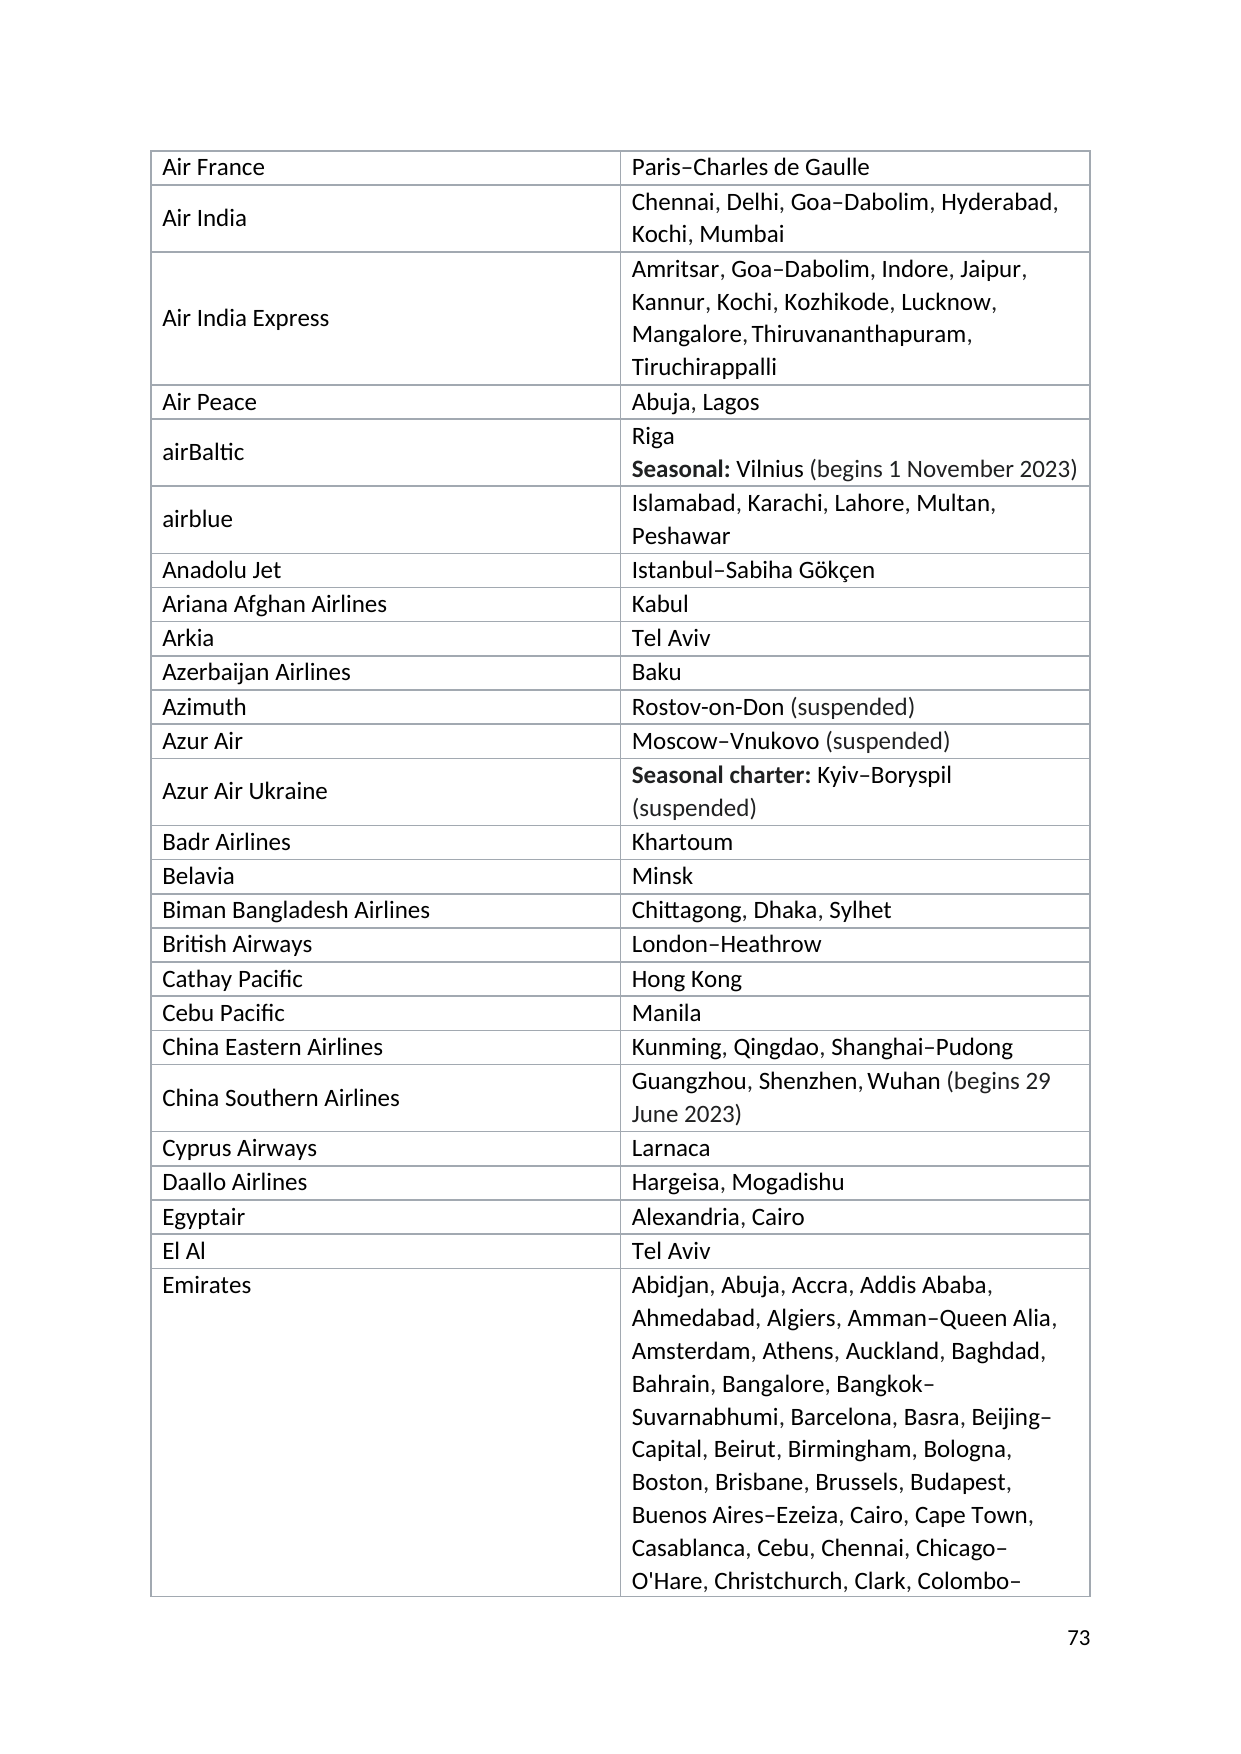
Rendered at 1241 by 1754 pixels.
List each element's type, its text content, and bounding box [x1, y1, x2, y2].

table_cell Cyprus Airways [152, 1132, 620, 1165]
table_cell London–Heathrow [621, 929, 1089, 961]
table_cell Azur Air Ukraine [152, 759, 620, 824]
table_cell Larnaca [621, 1132, 1089, 1165]
table_cell Arkia [152, 622, 620, 655]
table_cell Daallo Airlines [152, 1167, 620, 1199]
table_cell Minsk [621, 860, 1089, 893]
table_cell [621, 1269, 1089, 1596]
table_cell Cathay Pacific [152, 963, 620, 995]
table_cell El Al [152, 1235, 620, 1267]
table_cell Azimuth [152, 691, 620, 723]
table_cell China Eastern Airlines [152, 1031, 620, 1064]
table_cell Emirates [152, 1269, 620, 1596]
table_cell Hong Kong [621, 963, 1089, 995]
table_cell Air India [152, 186, 620, 251]
table_cell Amritsar, Goa–Dabolim, Indore, Jaipur, Kannur, Kochi, Kozhikode, Lucknow, Mangalore, Thiruvananthapuram, Tiruchirappalli [621, 253, 1089, 384]
table_cell Kabul [621, 588, 1089, 621]
table_cell Azerbaijan Airlines [152, 657, 620, 689]
table_cell Khartoum [621, 826, 1089, 859]
table_cell Air France [152, 152, 620, 184]
table_cell Seasonal charter: Kyiv–Boryspil (suspended) [621, 759, 1089, 824]
table_cell Abuja, Lagos [621, 386, 1089, 418]
table_cell Guangzhou, Shenzhen, Wuhan (begins 29 June 2023) [621, 1065, 1089, 1131]
table_cell Anadolu Jet [152, 554, 620, 587]
table_cell Alexandria, Cairo [621, 1201, 1089, 1233]
table_cell Hargeisa, Mogadishu [621, 1167, 1089, 1199]
table_cell Egyptair [152, 1201, 620, 1233]
table_cell Cebu Pacific [152, 997, 620, 1029]
table_cell Rostov-on-Don (suspended) [621, 691, 1089, 723]
table_cell Air India Express [152, 253, 620, 384]
table_cell Tel Aviv [621, 1235, 1089, 1267]
table_cell Ariana Afghan Airlines [152, 588, 620, 621]
table_cell Islamabad, Karachi, Lahore, Multan, Peshawar [621, 487, 1089, 552]
table_cell airblue [152, 487, 620, 552]
table_cell Azur Air [152, 725, 620, 757]
table_cell Baku [621, 657, 1089, 689]
table_cell Chittagong, Dhaka, Sylhet [621, 895, 1089, 927]
table_cell Paris–Charles de Gaulle [621, 152, 1089, 184]
table_cell Kunming, Qingdao, Shanghai–Pudong [621, 1031, 1089, 1064]
table_cell Riga Seasonal: Vilnius (begins 1 November 2023) [621, 420, 1089, 485]
table_cell Biman Bangladesh Airlines [152, 895, 620, 927]
table_cell British Airways [152, 929, 620, 961]
table_cell China Southern Airlines [152, 1065, 620, 1131]
table_cell airBaltic [152, 420, 620, 485]
table_cell Manila [621, 997, 1089, 1029]
table_cell Air Peace [152, 386, 620, 418]
table_cell Istanbul–Sabiha Gökçen [621, 554, 1089, 587]
table_cell Moscow–Vnukovo (suspended) [621, 725, 1089, 757]
table_cell Tel Aviv [621, 622, 1089, 655]
table_cell Chennai, Delhi, Goa–Dabolim, Hyderabad, Kochi, Mumbai [621, 186, 1089, 251]
table_cell Belavia [152, 860, 620, 893]
table_cell Badr Airlines [152, 826, 620, 859]
